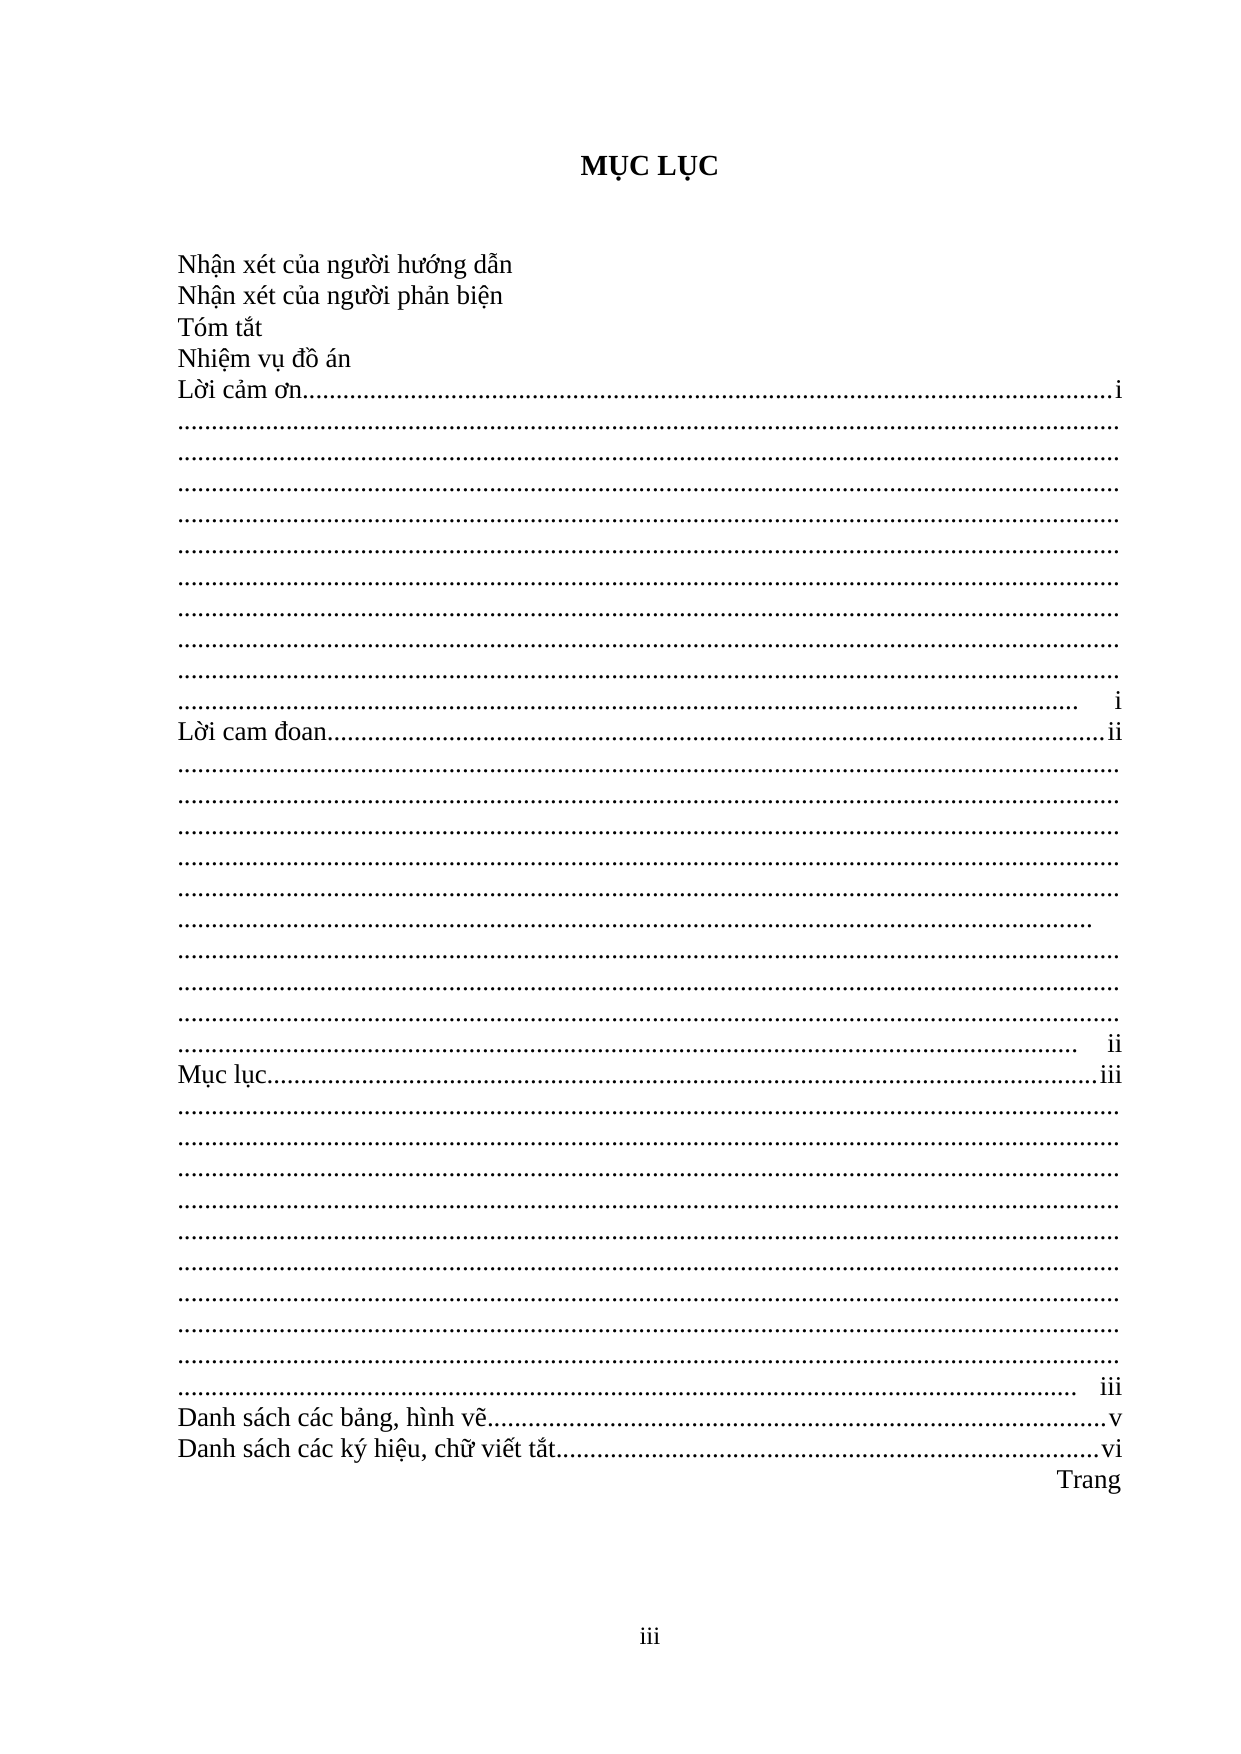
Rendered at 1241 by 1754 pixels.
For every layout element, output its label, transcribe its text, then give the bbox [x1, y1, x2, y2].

text Lời cảm ơn i i [177, 373, 1122, 716]
text Danh sách các ký hiệu, chữ viết tắt vi [177, 1432, 1122, 1463]
text Trang [177, 1463, 1122, 1494]
text Tóm tắt [177, 311, 1122, 342]
text Nhận xét của người phản biện [177, 279, 1122, 311]
text MỤC LỤC [177, 148, 1122, 181]
text Nhiệm vụ đồ án [177, 342, 1122, 373]
text Danh sách các bảng, hình vẽ v [177, 1401, 1122, 1432]
text Mục lục iii iii [177, 1058, 1122, 1401]
text Lời cam đoan ii ii [177, 716, 1122, 1058]
text Nhận xét của người hướng dẫn [177, 248, 1122, 279]
